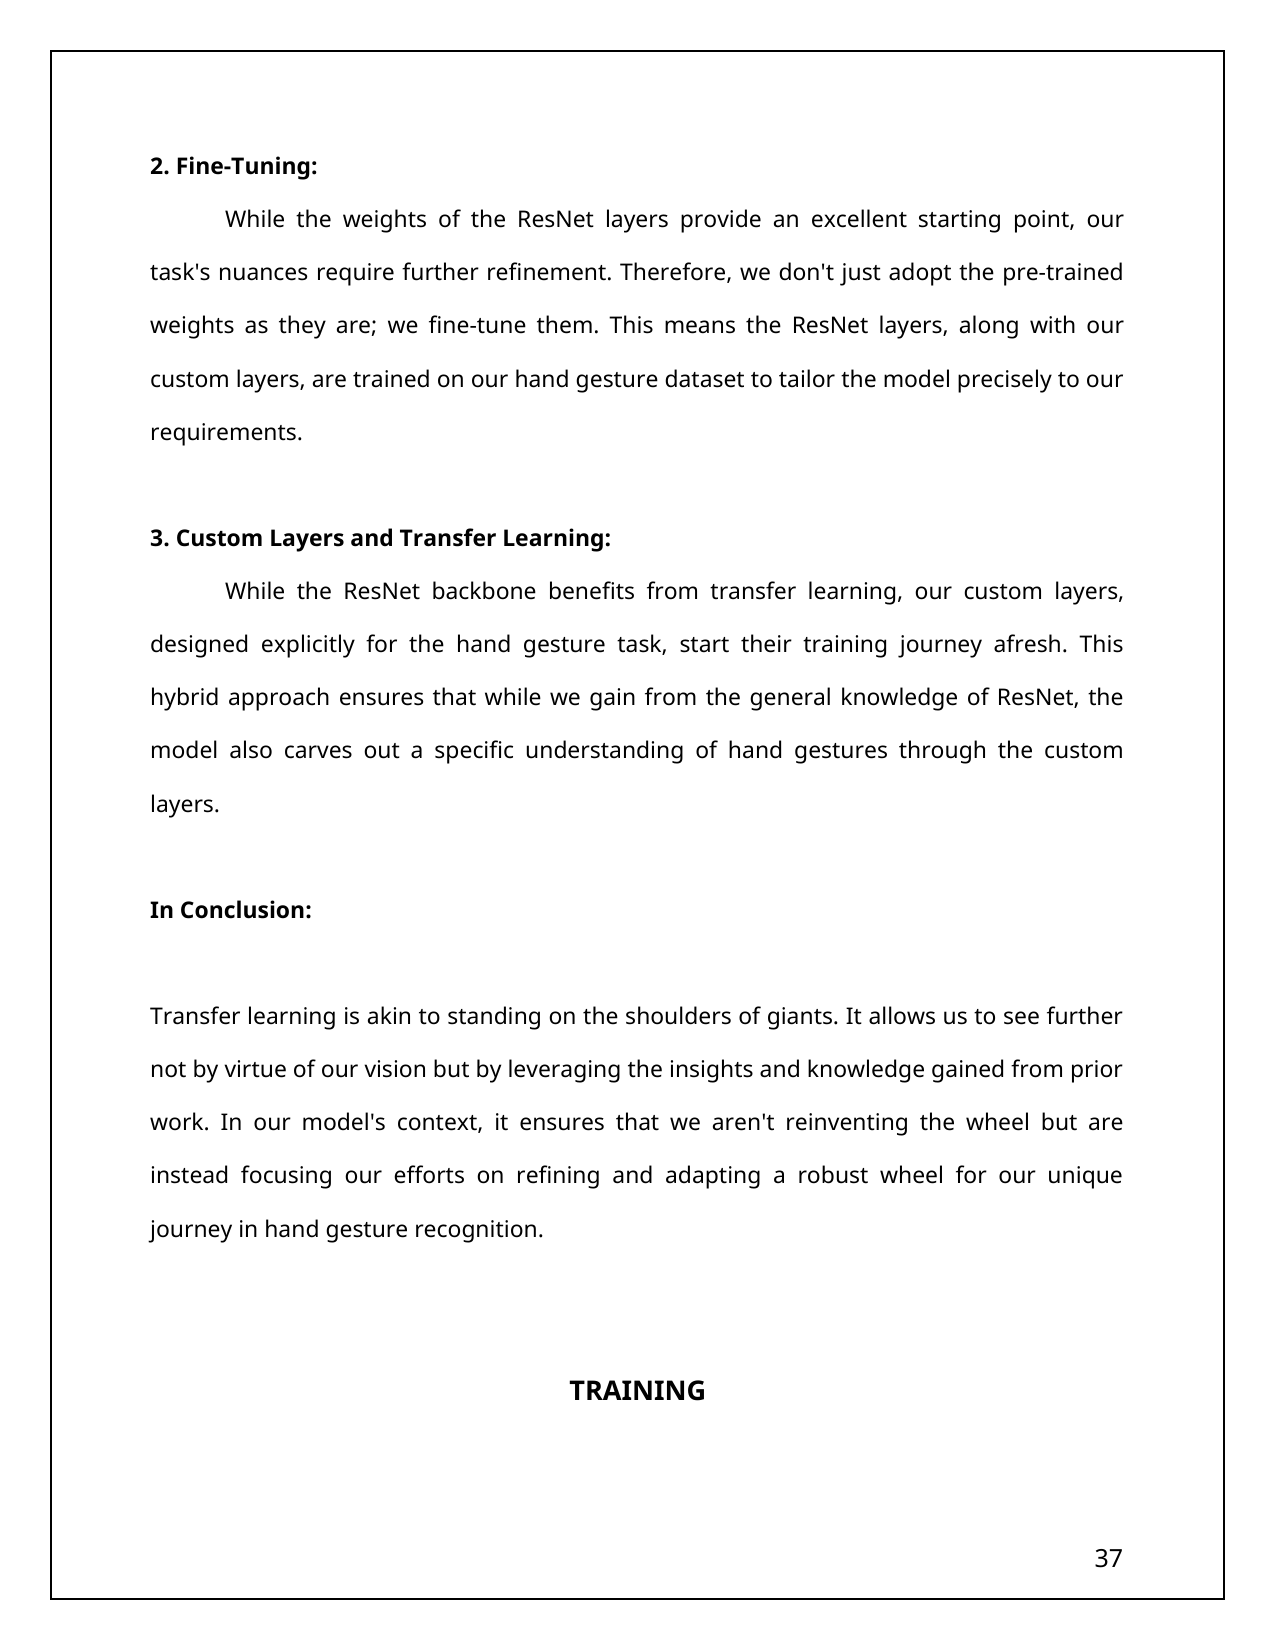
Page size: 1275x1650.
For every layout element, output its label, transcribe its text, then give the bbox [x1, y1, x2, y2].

text 2. Fine-Tuning: [150, 150, 1125, 181]
text While the ResNet backbone benefits from transfer learning, our custom layers, designed explicitly for the hand gesture task, start their training journey afresh. This hybrid approach ensures that while we gain from the general knowledge of ResNet, the model also carves out a specific understanding of hand gestures through the custom layers. [150, 575, 1125, 819]
text Transfer learning is akin to standing on the shoulders of giants. It allows us to see further not by virtue of our vision but by leveraging the insights and knowledge gained from prior work. In our model's context, it ensures that we aren't reinventing the wheel but are instead focusing our efforts on refining and adapting a robust wheel for our unique journey in hand gesture recognition. [150, 1000, 1125, 1244]
text 3. Custom Layers and Transfer Learning: [150, 522, 1125, 553]
text While the weights of the ResNet layers provide an excellent starting point, our task's nuances require further refinement. Therefore, we don't just adopt the pre-trained weights as they are; we fine-tune them. This means the ResNet layers, along with our custom layers, are trained on our hand gesture dataset to tailor the model precisely to our requirements. [150, 203, 1125, 447]
text Training [150, 1372, 1125, 1409]
text In Conclusion: [150, 894, 1125, 925]
